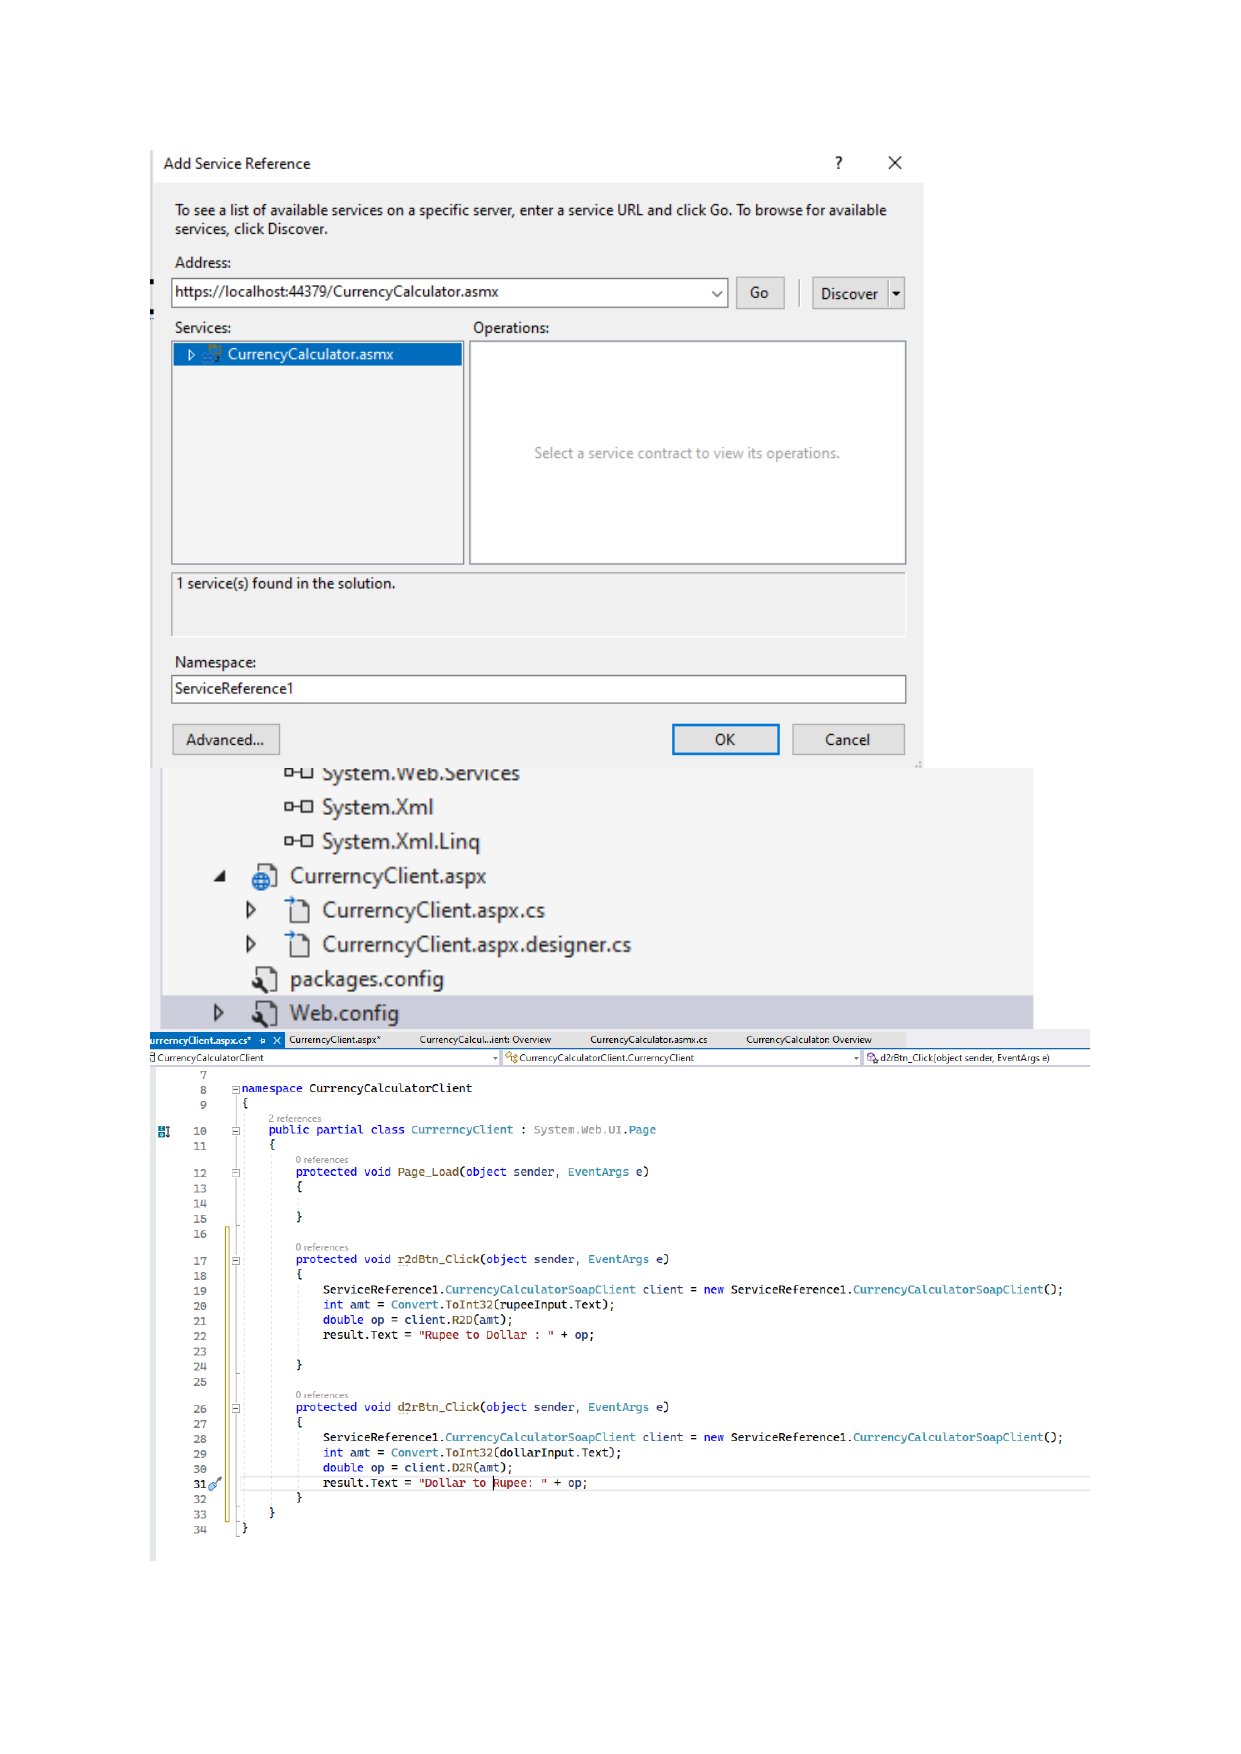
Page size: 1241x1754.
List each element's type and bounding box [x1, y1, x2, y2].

picture [150, 150, 1091, 1561]
